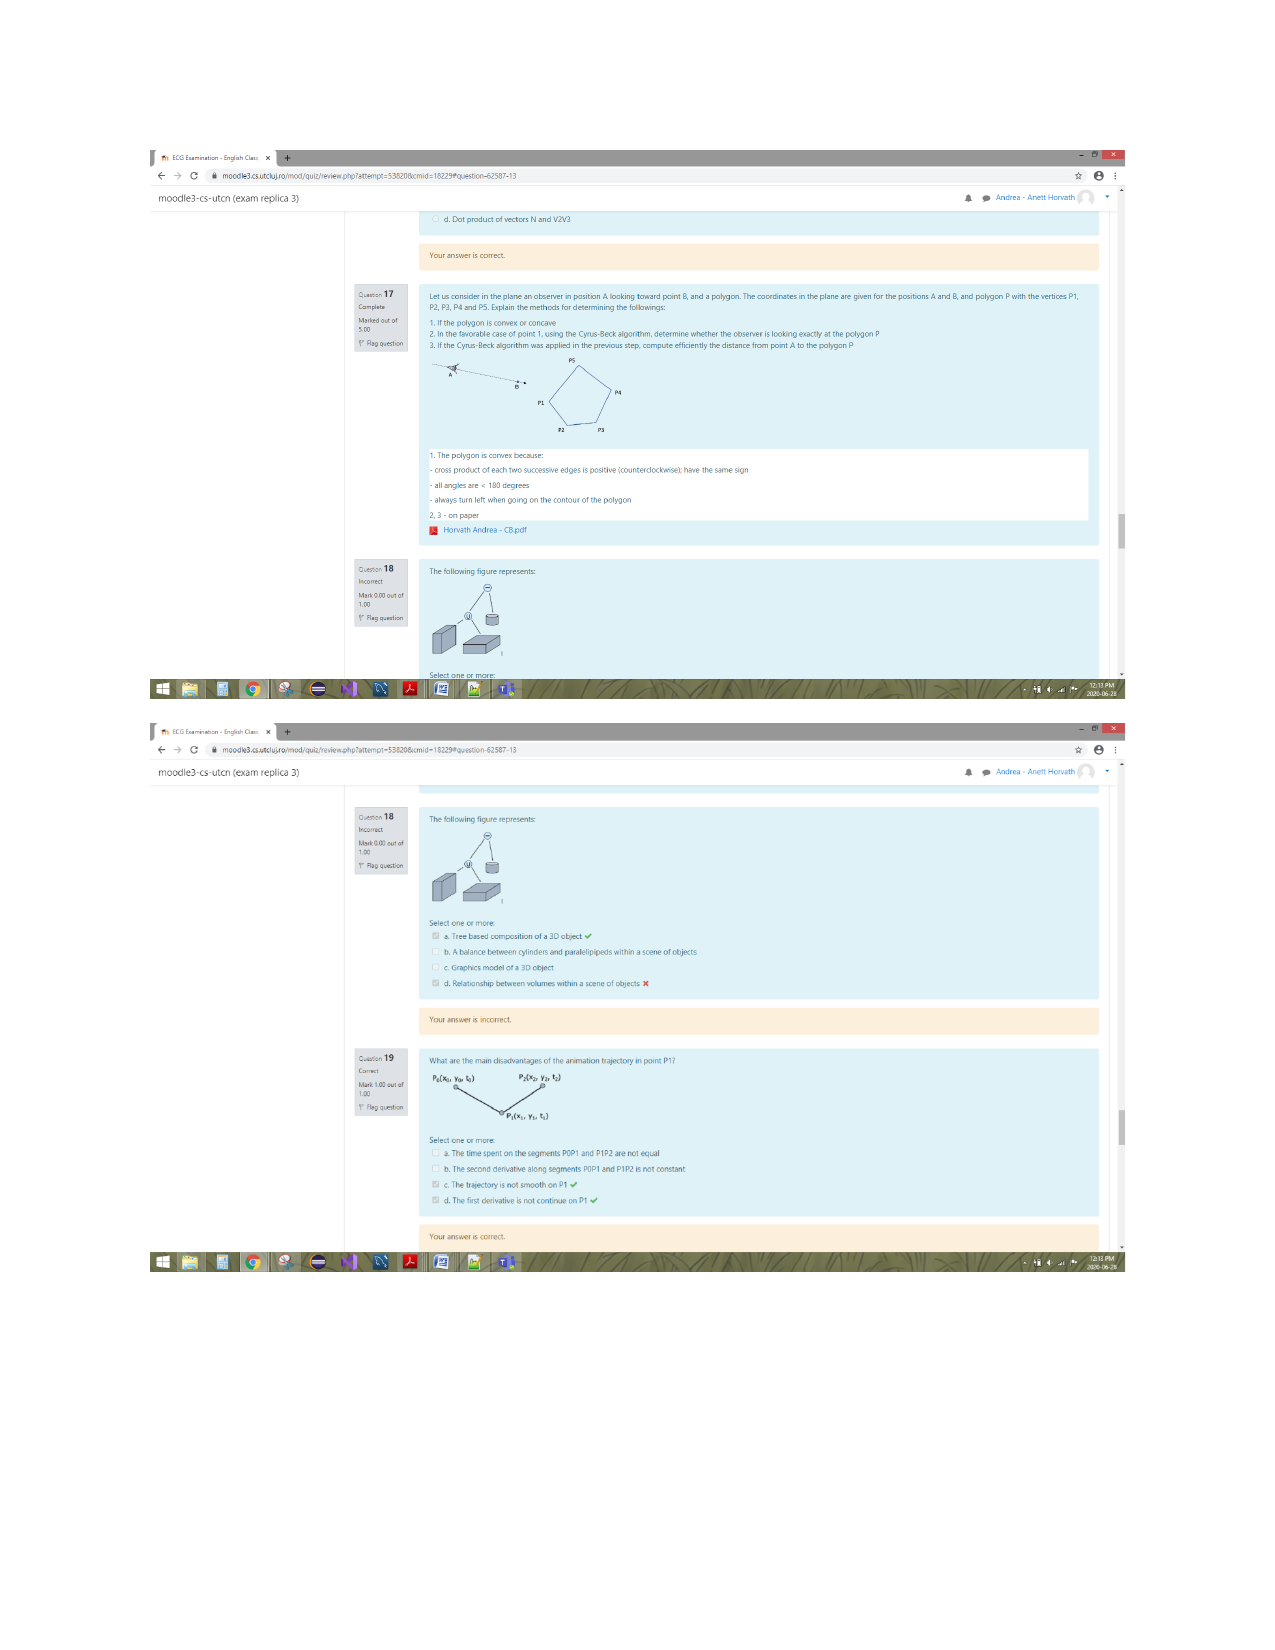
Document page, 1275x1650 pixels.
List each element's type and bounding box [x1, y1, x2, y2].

picture [150, 150, 1125, 699]
picture [150, 723, 1125, 1272]
